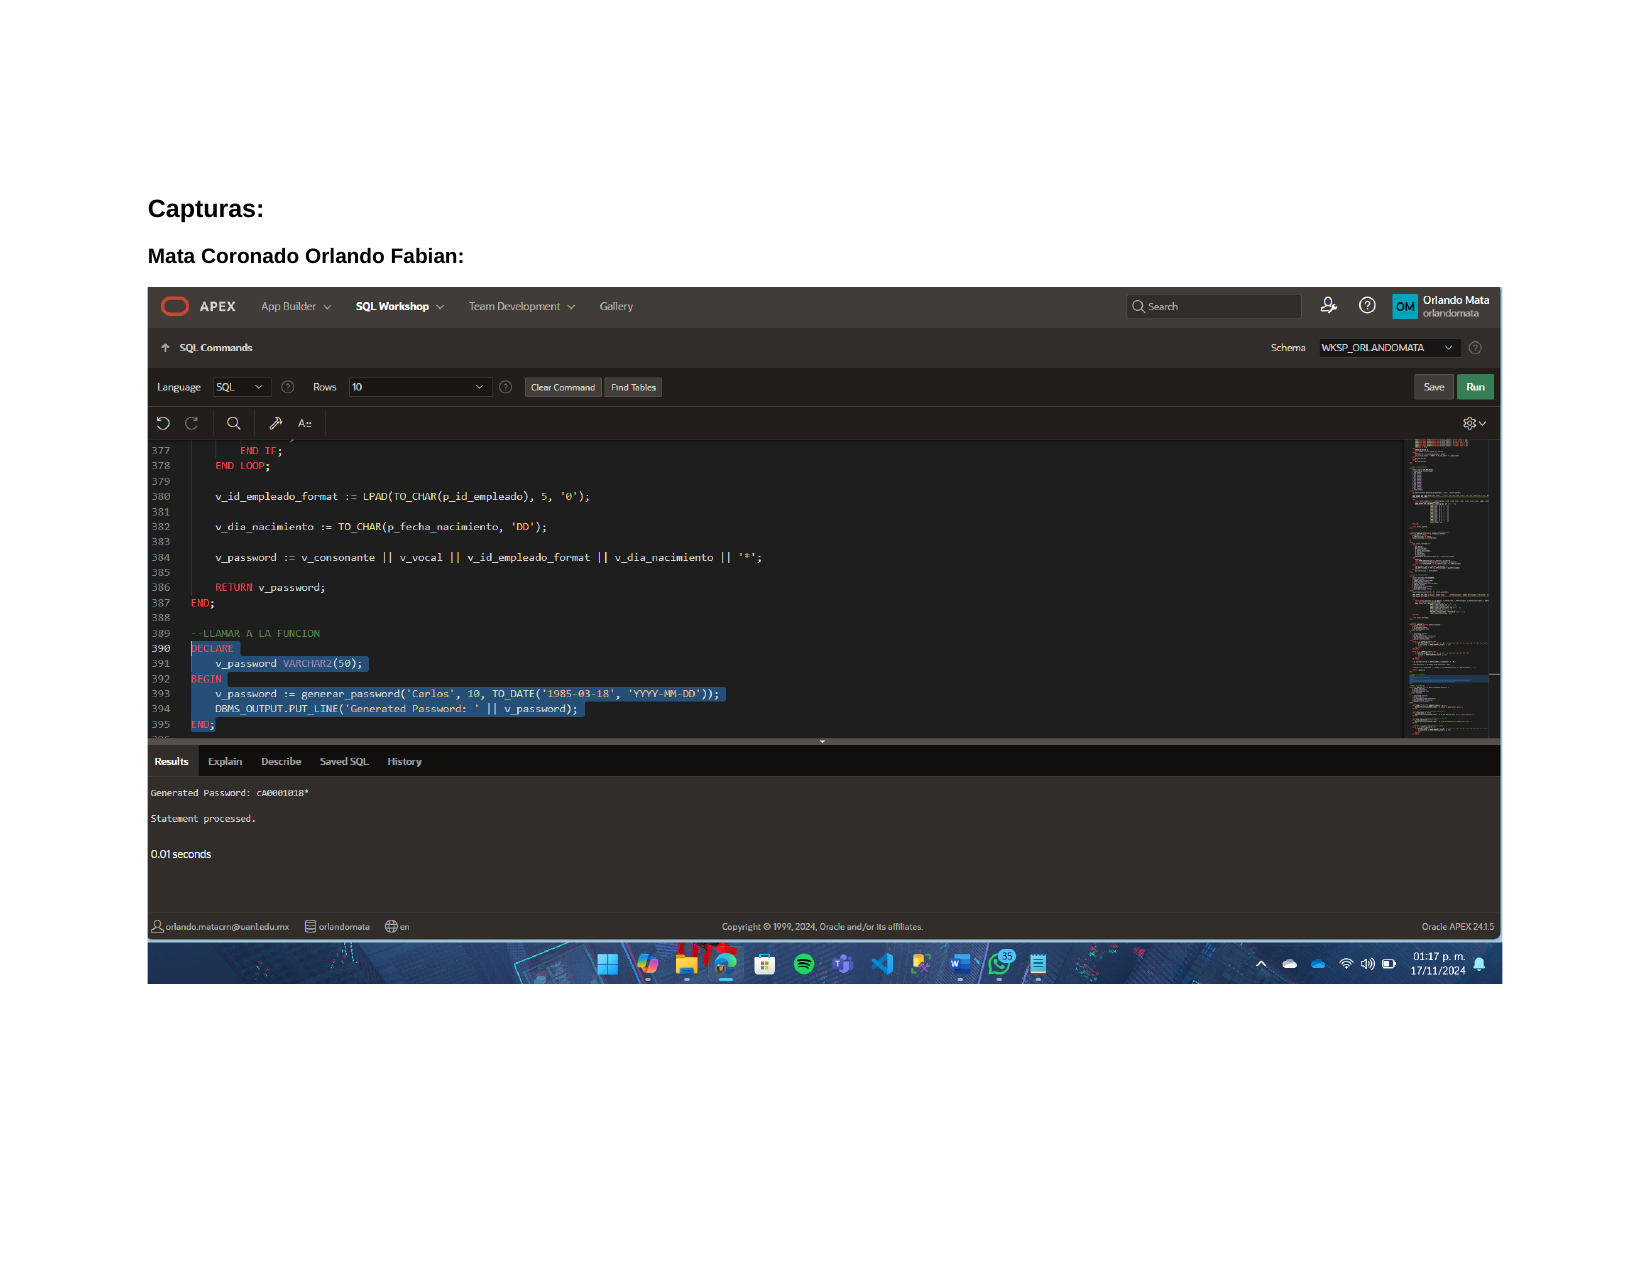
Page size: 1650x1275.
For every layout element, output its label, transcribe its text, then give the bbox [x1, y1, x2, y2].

subtitle Capturas: [148, 194, 1502, 223]
picture [147, 287, 1503, 984]
subtitle Mata Coronado Orlando Fabian: [148, 243, 1502, 267]
